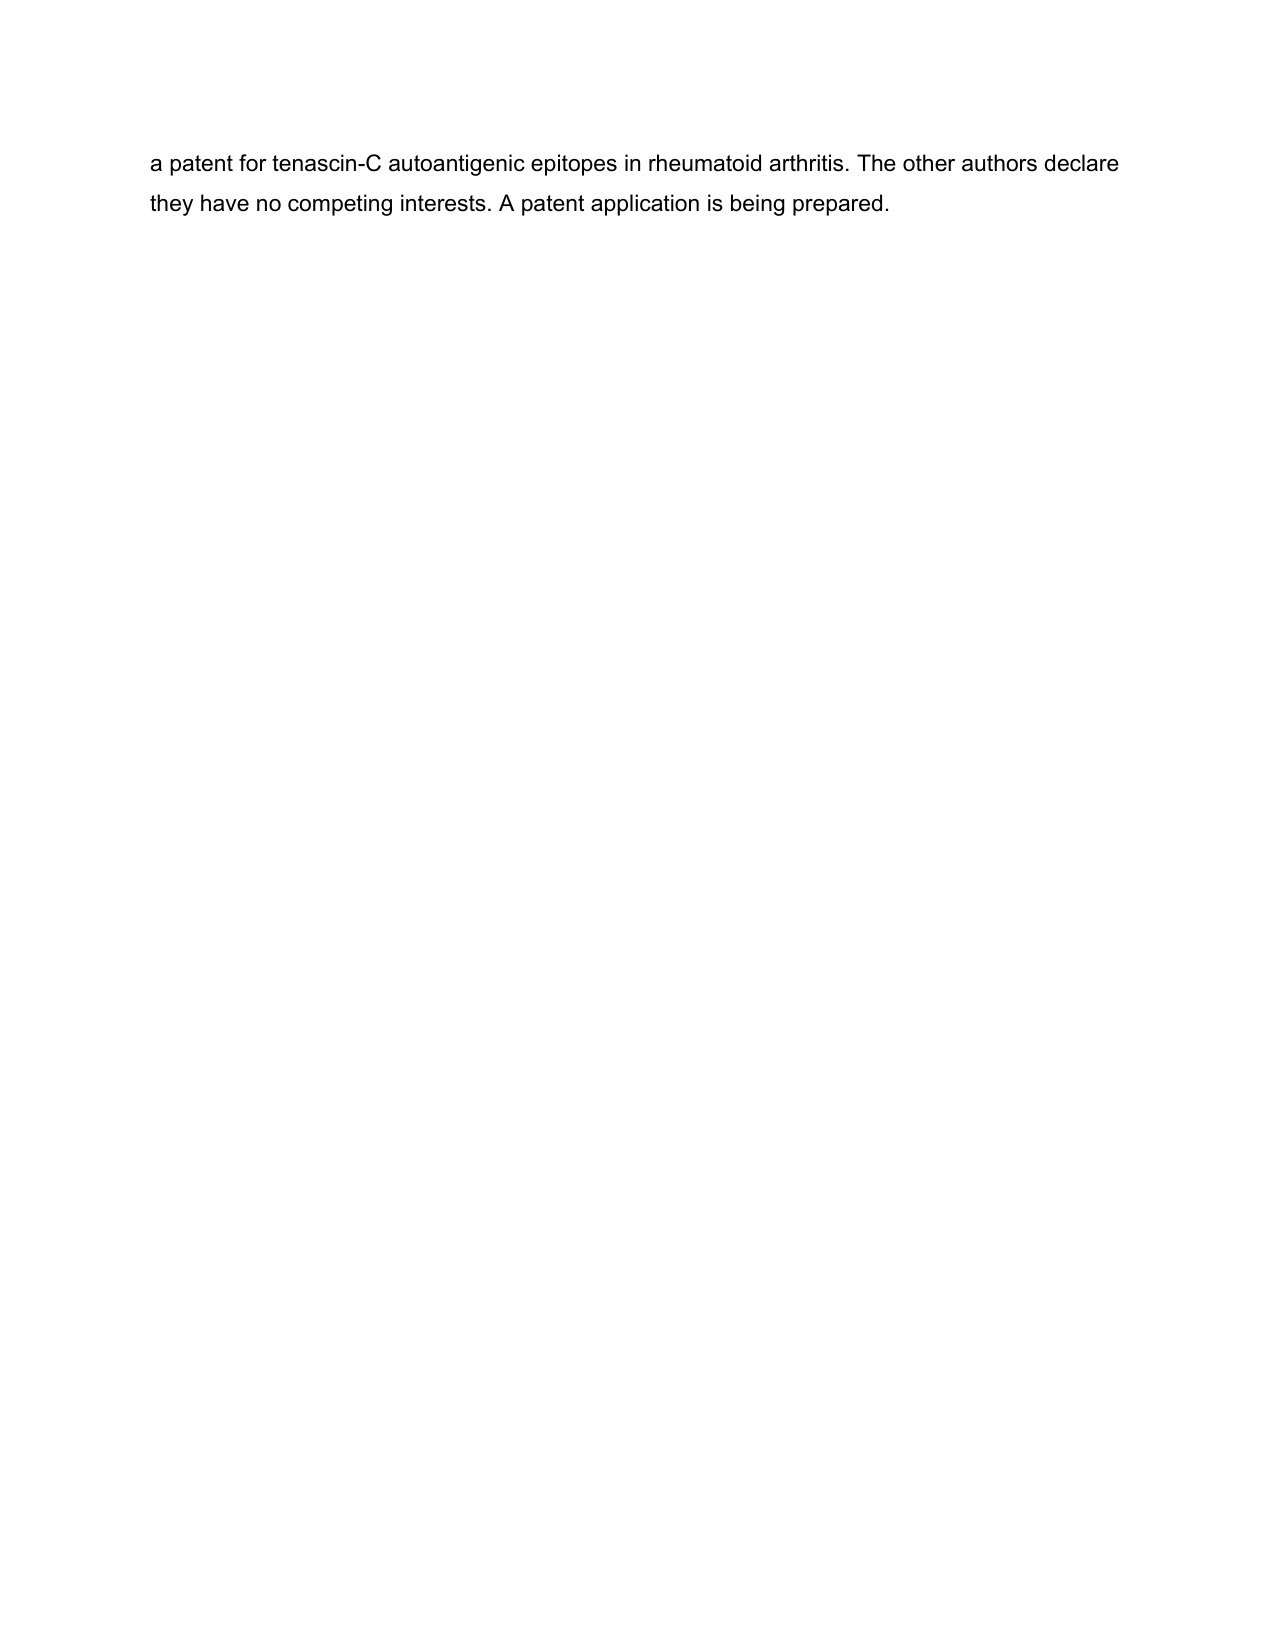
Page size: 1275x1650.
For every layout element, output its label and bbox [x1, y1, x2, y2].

text [150, 150, 1125, 216]
